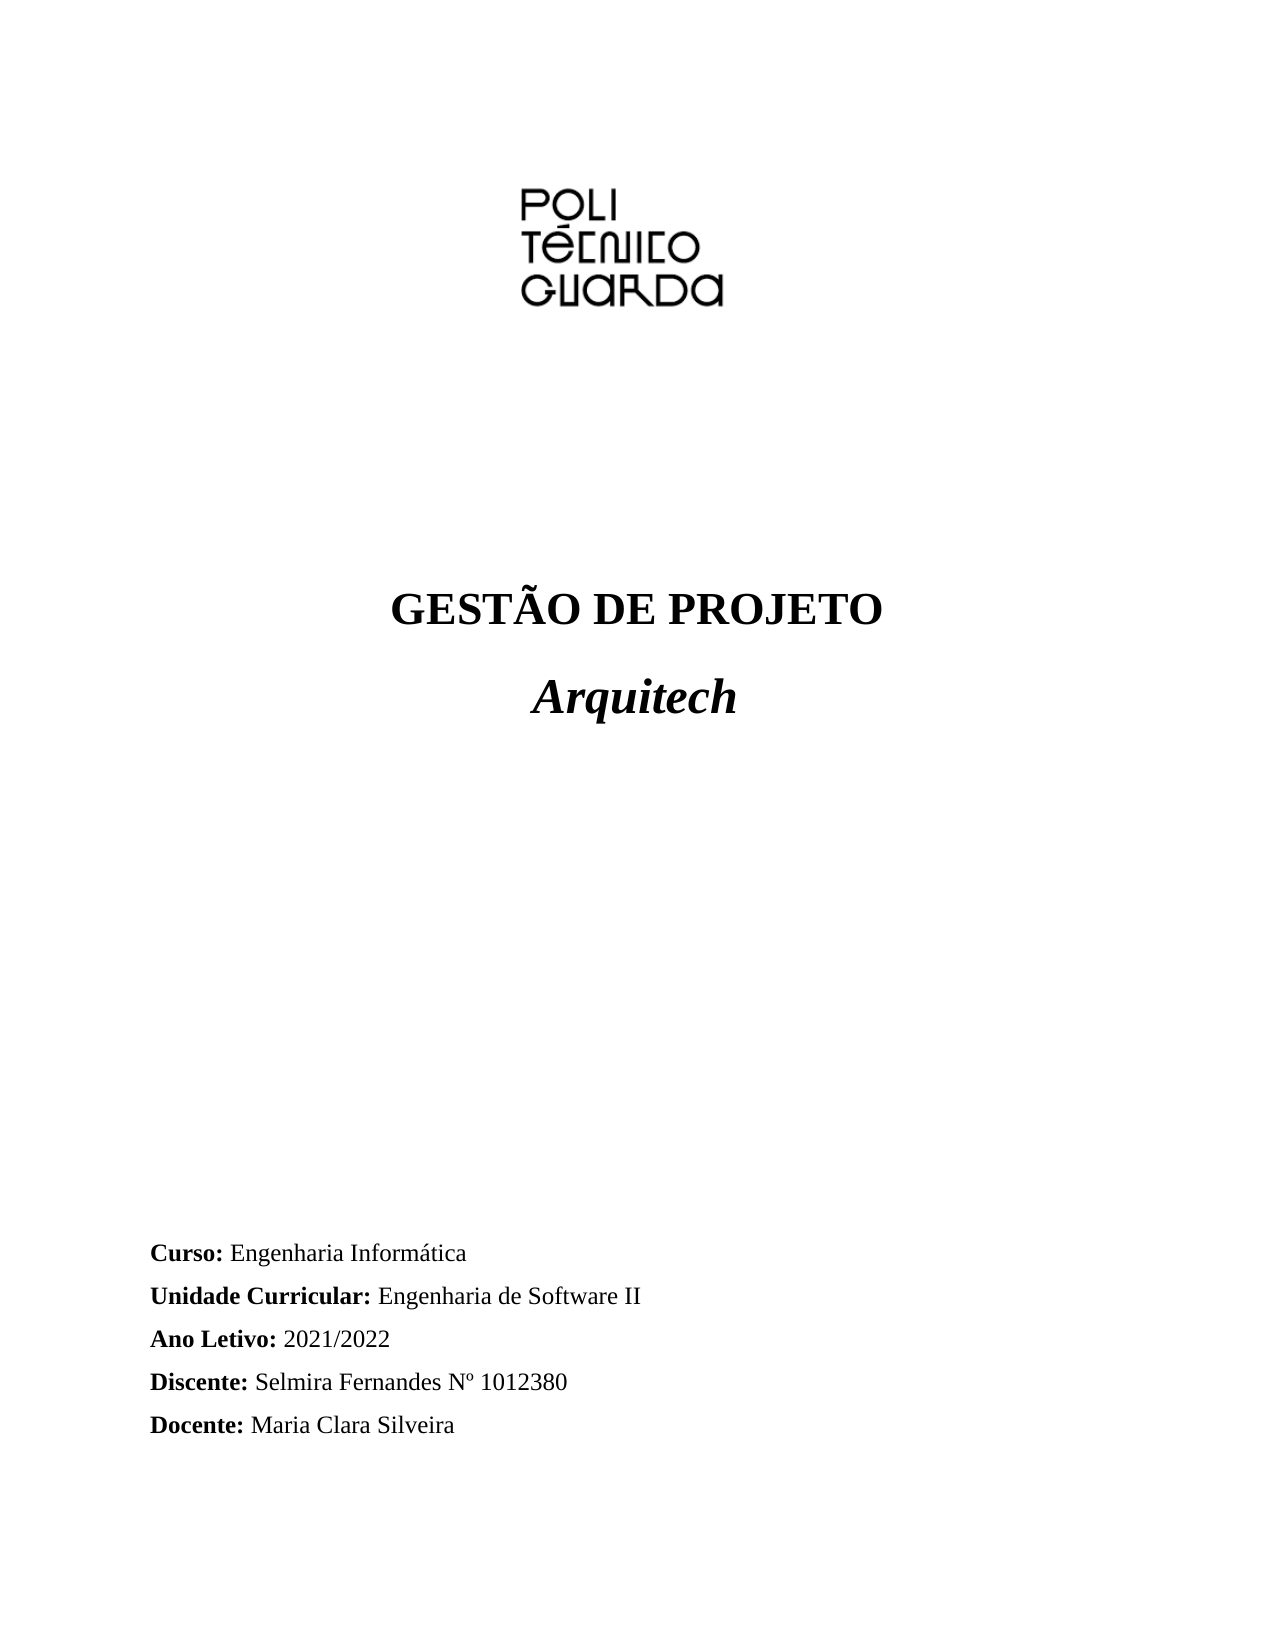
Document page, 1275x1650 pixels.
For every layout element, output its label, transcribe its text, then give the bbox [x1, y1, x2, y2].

picture [521, 175, 754, 321]
text Discente: Selmira Fernandes Nº 1012380 [150, 1367, 1125, 1396]
text Unidade Curricular: Engenharia de Software II [150, 1281, 1125, 1310]
text Curso: Engenharia Informática [150, 1238, 1125, 1267]
text GESTÃO DE PROJETO [150, 582, 1125, 634]
text Ano Letivo: 2021/2022 [150, 1324, 1125, 1353]
text Docente: Maria Clara Silveira [150, 1410, 1125, 1439]
text Arquitech [150, 667, 1125, 725]
